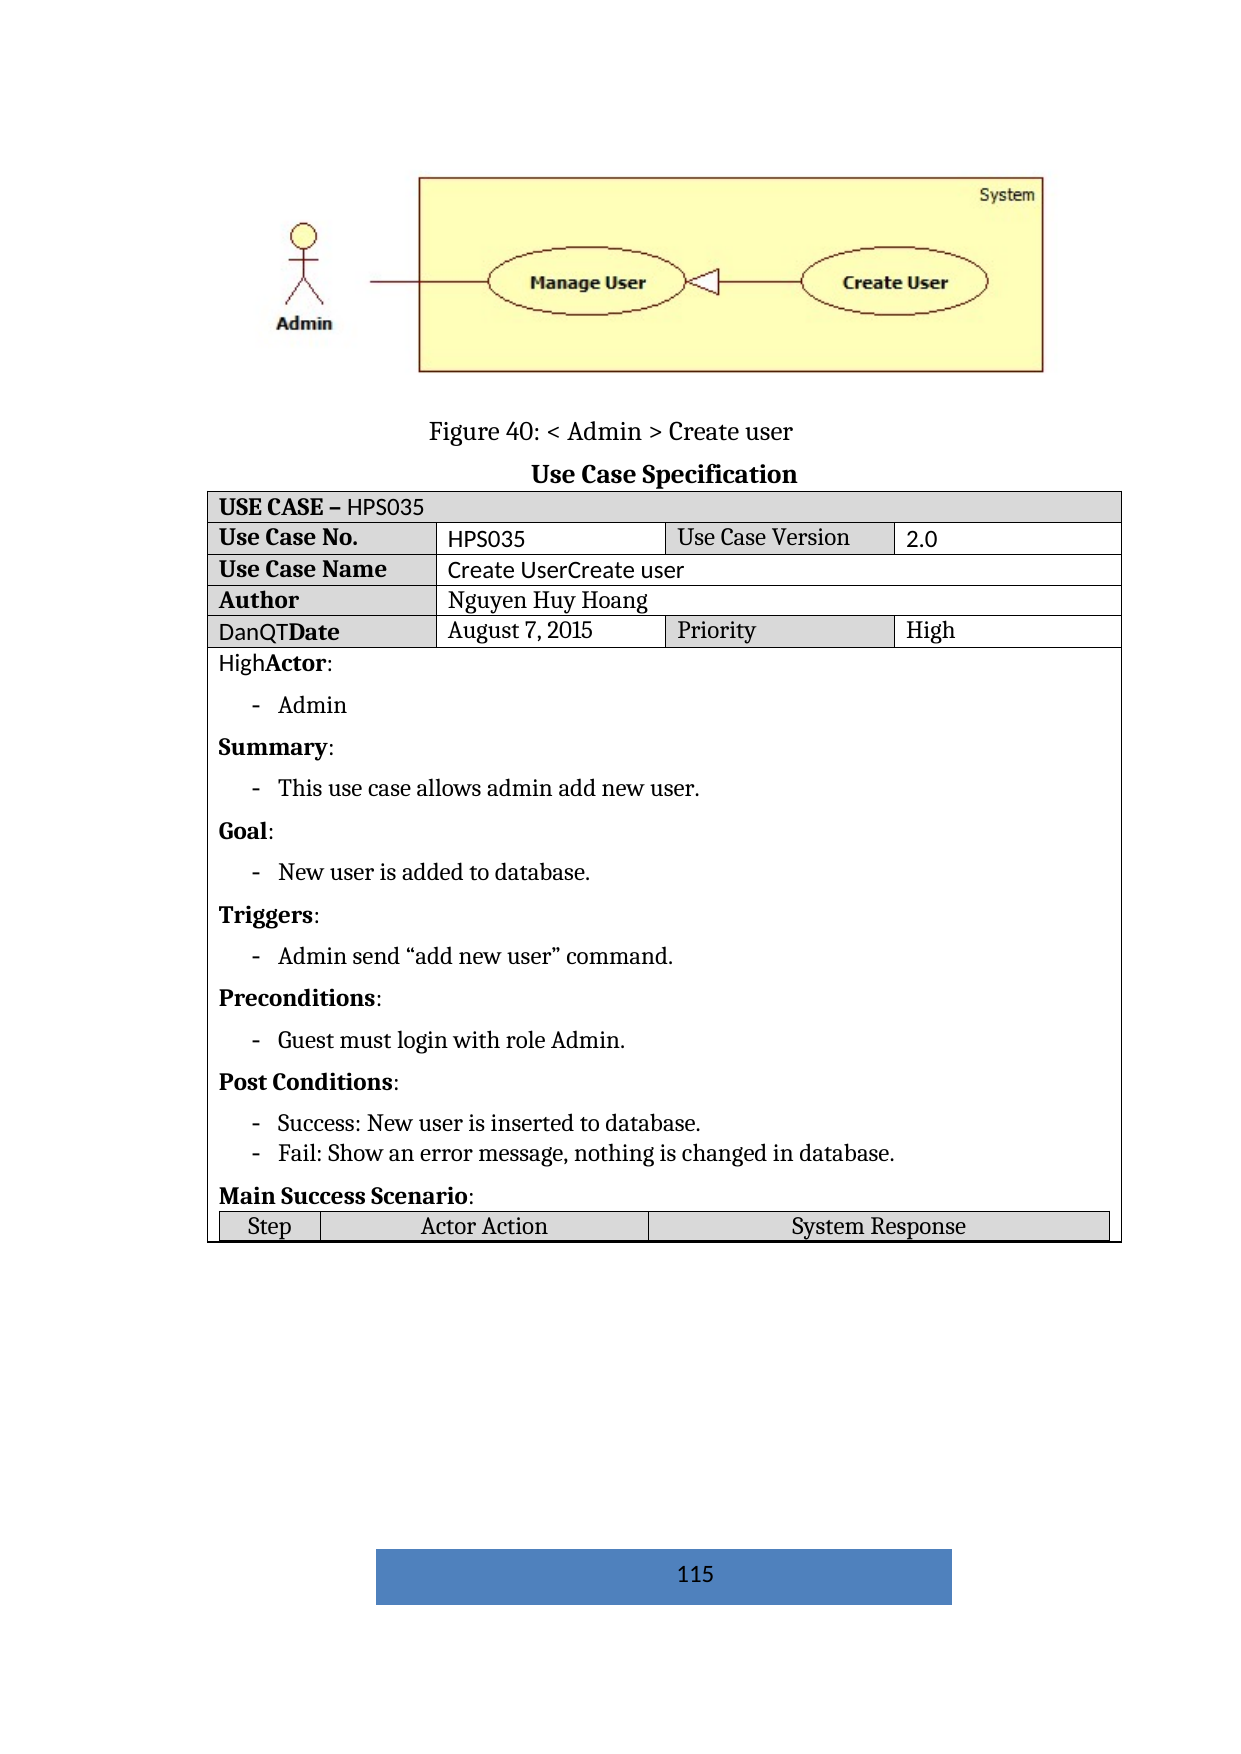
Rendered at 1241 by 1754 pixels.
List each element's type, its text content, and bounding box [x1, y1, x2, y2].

table_cell Priority [666, 616, 894, 647]
table_cell Author [208, 586, 436, 615]
text Figure 40: < Admin > Create user [428, 416, 1122, 447]
table_cell Date [208, 616, 436, 647]
table_header USE CASE – [208, 492, 1121, 522]
table_cell Use Case Version [666, 523, 894, 554]
table_cell Use Case No. [208, 523, 436, 554]
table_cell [208, 648, 1121, 1241]
table_cell [437, 555, 1121, 585]
table_cell Use Case Name [208, 555, 436, 585]
picture [207, 147, 1075, 404]
text Use Case Specification [207, 459, 1122, 491]
